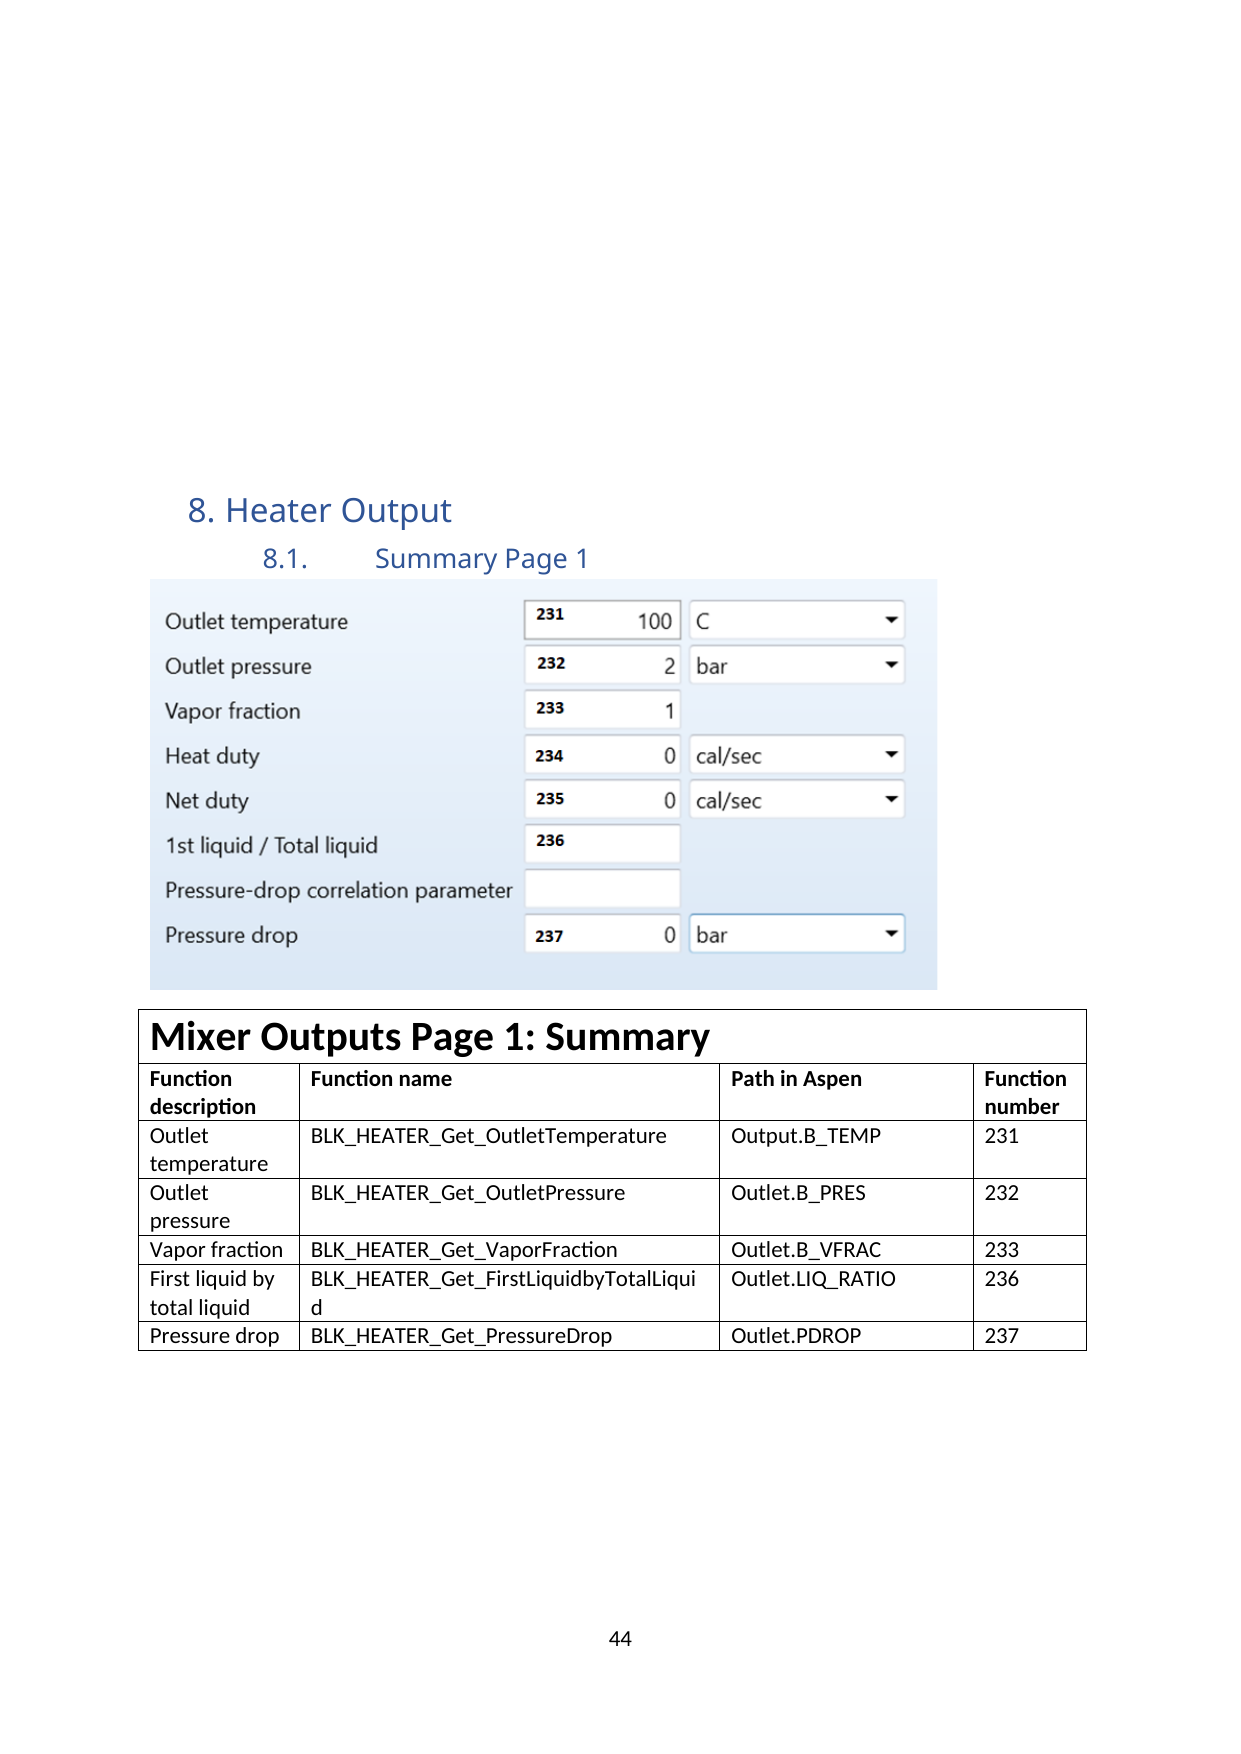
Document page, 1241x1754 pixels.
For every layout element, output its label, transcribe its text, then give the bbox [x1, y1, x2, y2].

table_cell 233 [974, 1236, 1086, 1263]
table_cell Outlet temperature [139, 1121, 299, 1177]
table_cell 237 [974, 1322, 1086, 1350]
table_cell Output.B_TEMP [720, 1121, 973, 1177]
table_cell Outlet pressure [139, 1179, 299, 1234]
table_cell Function name [300, 1064, 719, 1120]
subtitle Heater Output [187, 486, 1090, 532]
table_cell 236 [974, 1265, 1086, 1321]
table_header Mixer Outputs Page 1: Summary [139, 1010, 1086, 1063]
table_cell 231 [974, 1121, 1086, 1177]
table_cell Path in Aspen [720, 1064, 973, 1120]
table_cell 232 [974, 1179, 1086, 1234]
table_cell Function number [974, 1064, 1086, 1120]
table_cell BLK_HEATER_Get_VaporFraction [300, 1236, 719, 1263]
table_cell First liquid by total liquid [139, 1265, 299, 1321]
table_cell Outlet.B_PRES [720, 1179, 973, 1234]
table_cell Pressure drop [139, 1322, 299, 1350]
table_cell Outlet.LIQ_RATIO [720, 1265, 973, 1321]
picture [150, 579, 938, 990]
table_cell Vapor fraction [139, 1236, 299, 1263]
table_cell BLK_HEATER_Get_FirstLiquidbyTotalLiquid [300, 1265, 719, 1321]
table_cell Function description [139, 1064, 299, 1120]
table_cell Outlet.PDROP [720, 1322, 973, 1350]
table_cell BLK_HEATER_Get_PressureDrop [300, 1322, 719, 1350]
subtitle Summary Page 1 [262, 539, 1090, 576]
table_cell BLK_HEATER_Get_OutletTemperature [300, 1121, 719, 1177]
table_cell Outlet.B_VFRAC [720, 1236, 973, 1263]
table_cell BLK_HEATER_Get_OutletPressure [300, 1179, 719, 1234]
